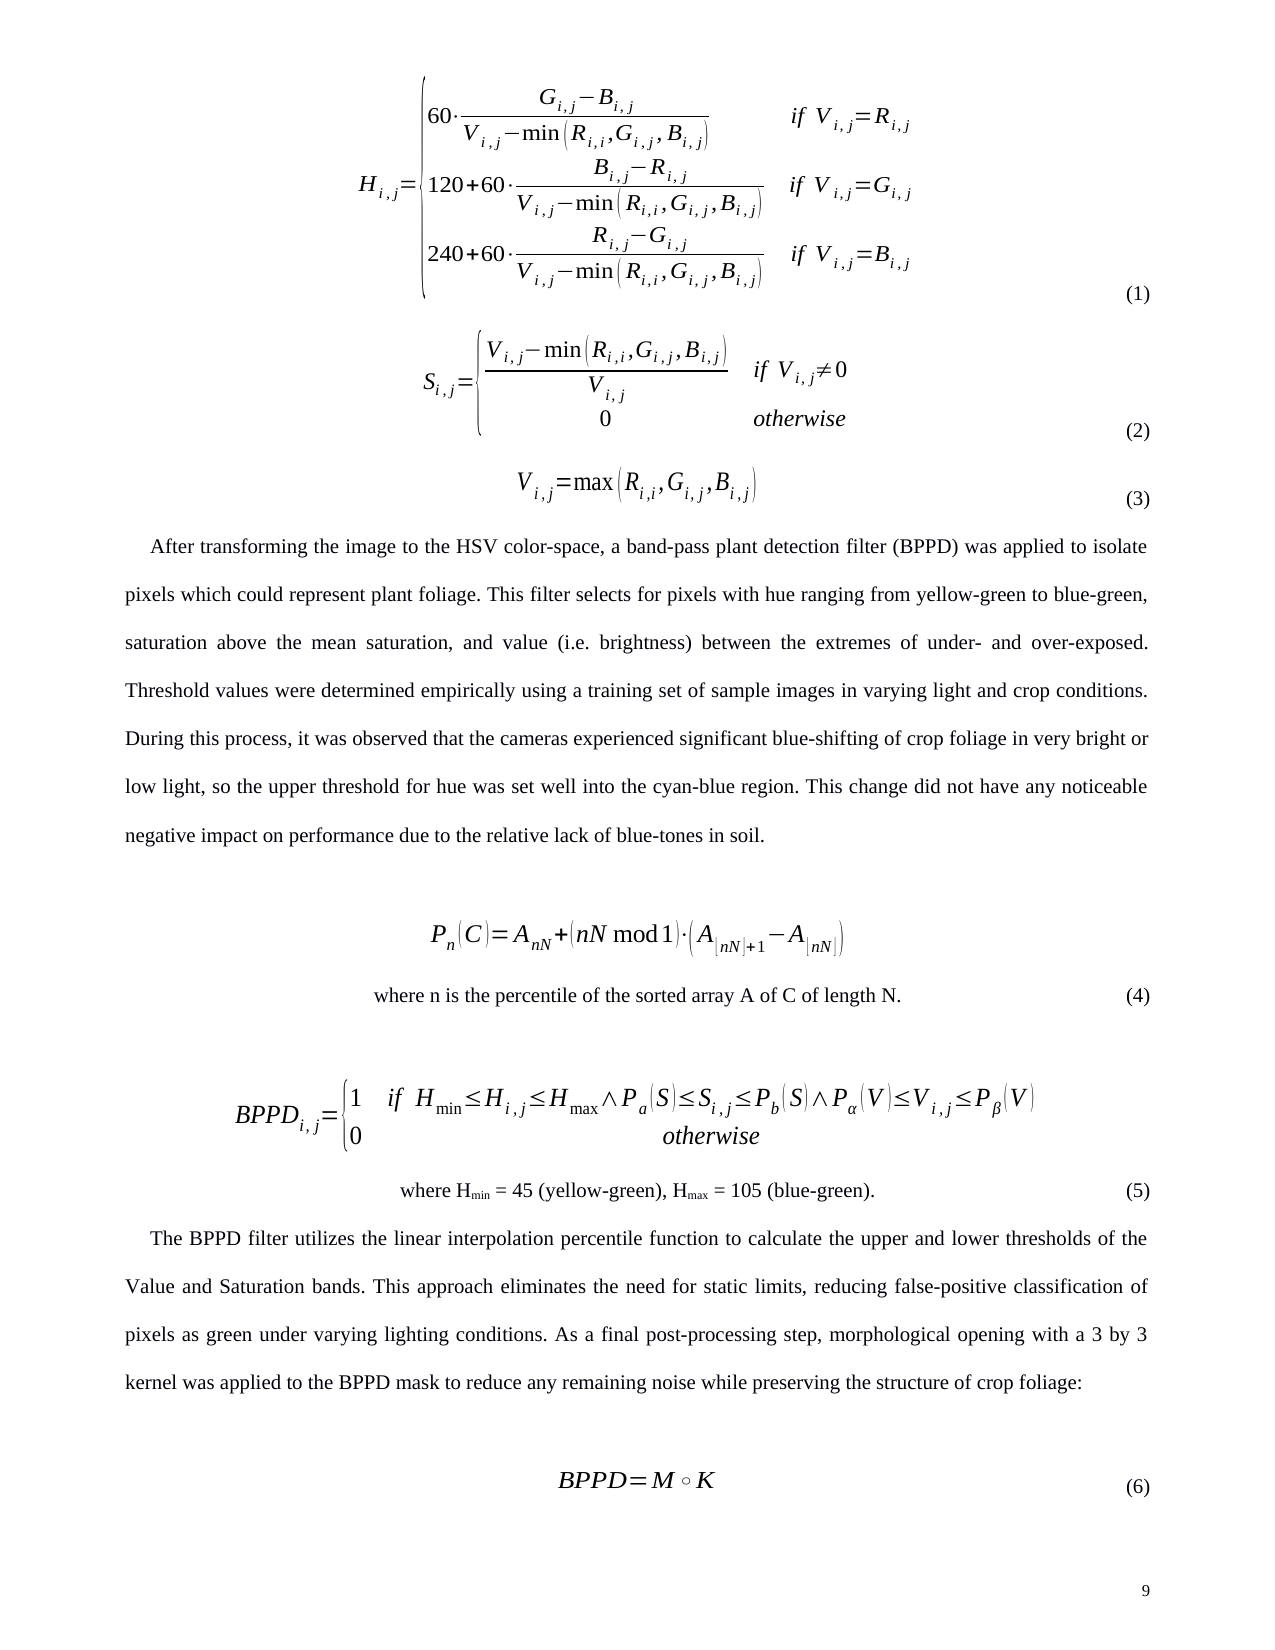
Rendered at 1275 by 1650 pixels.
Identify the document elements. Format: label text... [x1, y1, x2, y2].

text The BPPD filter utilizes the linear interpolation percentile function to calculate the upper and lower thresholds of the Value and Saturation bands. This approach eliminates the need for static limits, reducing false-positive classification of pixels as green under varying lighting conditions. As a final post-processing step, morphological opening with a 3 by 3 kernel was applied to the BPPD mask to reduce any remaining noise while preserving the structure of crop foliage: [125, 1226, 1150, 1394]
text (1) [125, 75, 1150, 304]
text where n is the percentile of the sorted array A of C of length N. (4) [125, 982, 1150, 1007]
text (6) [125, 1467, 1150, 1498]
text (3) [125, 466, 1150, 510]
text After transforming the image to the HSV color-space, a band-pass plant detection filter (BPPD) was applied to isolate pixels which could represent plant foliage. This filter selects for pixels with hue ranging from yellow-green to blue-green, saturation above the mean saturation, and value (i.e. brightness) between the extremes of under- and over-exposed. Threshold values were determined empirically using a training set of sample images in varying light and crop conditions. During this process, it was observed that the cameras experienced significant blue-shifting of crop foliage in very bright or low light, so the upper threshold for hue was set well into the cyan-blue region. This change did not have any noticeable negative impact on performance due to the relative lack of blue-tones in soil. [125, 534, 1150, 847]
text where Hmin = 45 (yellow-green), Hmax = 105 (blue-green). (5) [125, 1178, 1150, 1202]
text (2) [125, 329, 1150, 442]
